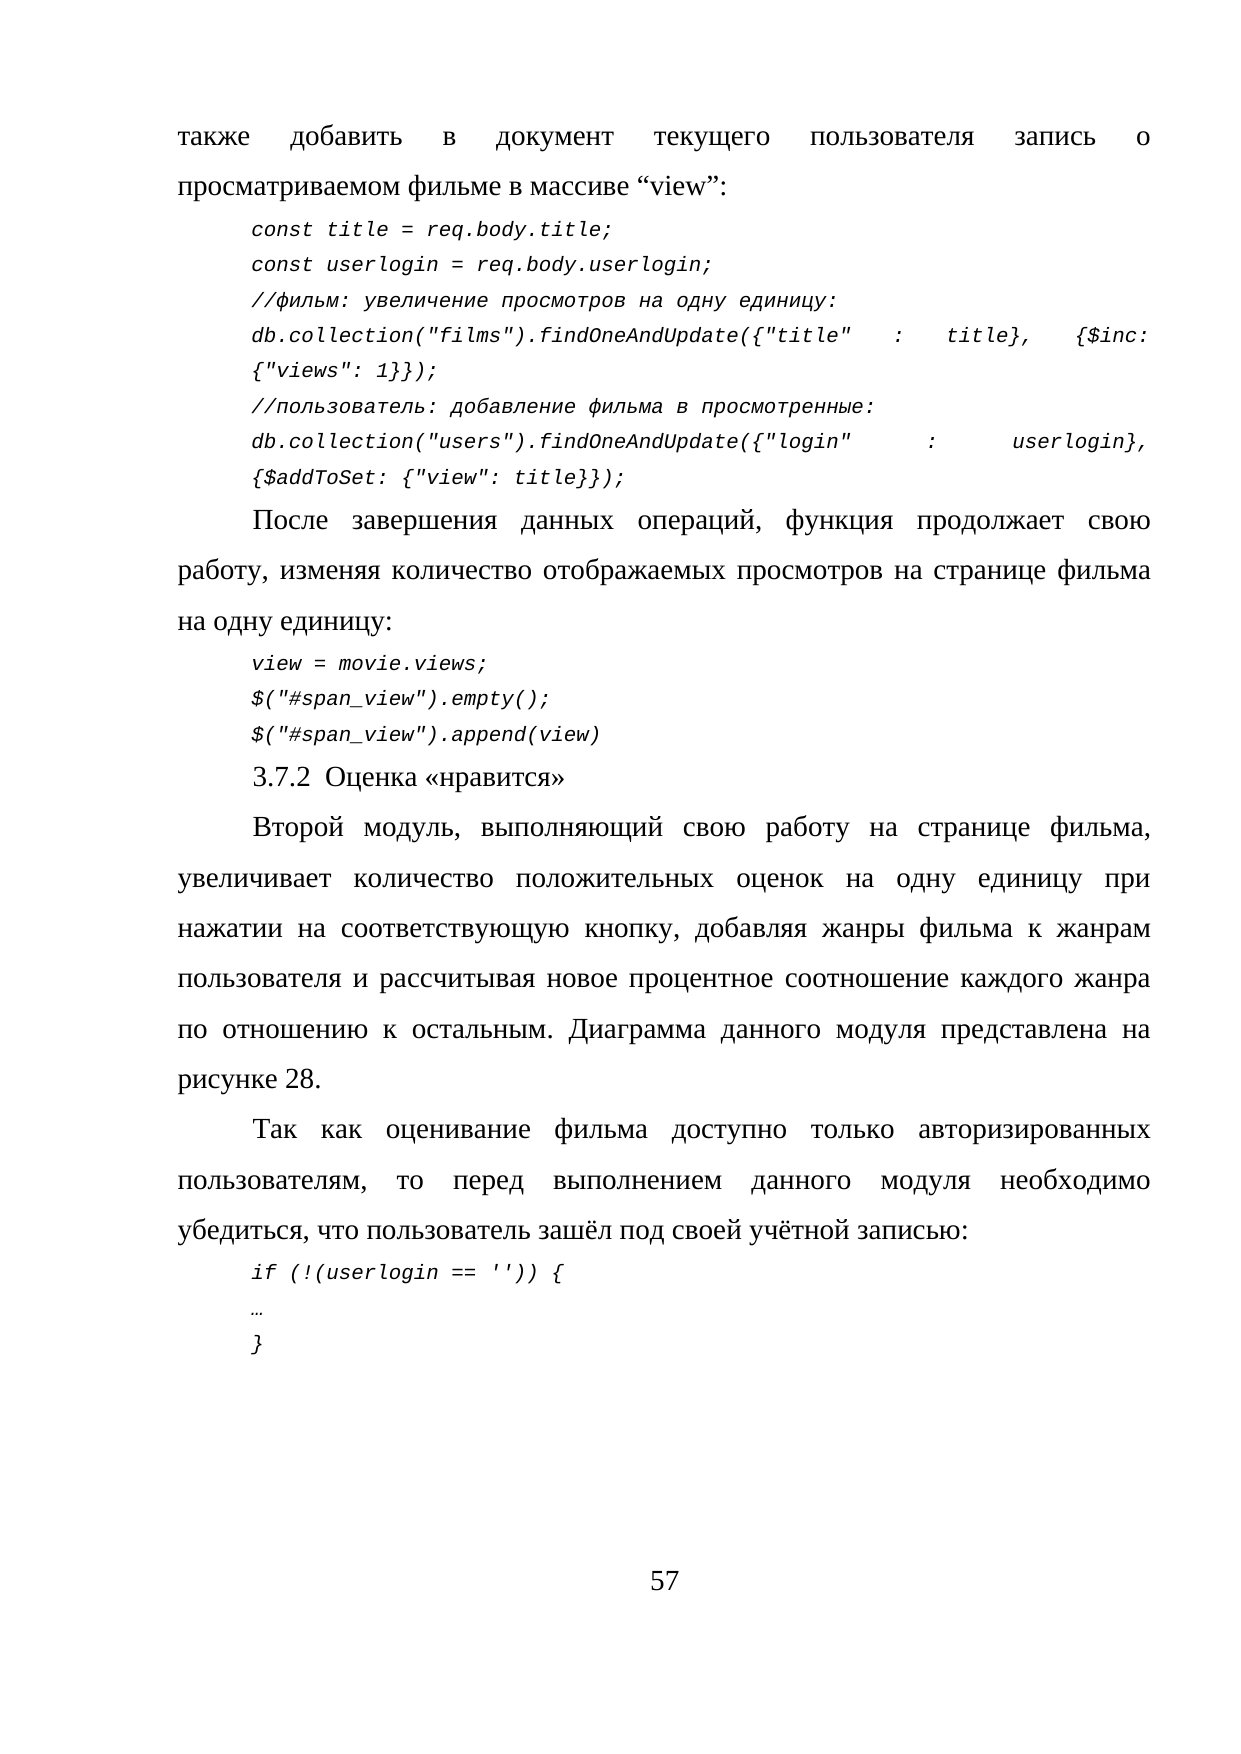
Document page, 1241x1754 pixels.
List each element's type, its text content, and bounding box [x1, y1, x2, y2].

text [177, 118, 1152, 202]
text const title = req.body.title; [251, 219, 1152, 242]
text if (!(userlogin == '')) { [251, 1262, 1152, 1286]
text Так как оценивание фильма доступно только авторизированных пользователям, то перед выполнением данного модуля необходимо убедиться, что пользователь зашёл под своей учётной записью: [177, 1111, 1152, 1246]
text $("#span_view").append(view) [251, 724, 1152, 747]
text } [251, 1333, 1152, 1357]
text … [251, 1298, 1152, 1321]
text //фильм: увеличение просмотров на одну единицу: [251, 289, 1152, 313]
text view = movie.views; [251, 653, 1152, 677]
text //пользователь: добавление фильма в просмотренные: [251, 396, 1152, 419]
text const userlogin = req.body.userlogin; [251, 254, 1152, 278]
text db.collection("users").findOneAndUpdate({"login" : userlogin}, {$addToSet: {"view": title}}); [251, 431, 1152, 490]
text После завершения данных операций, функция продолжает свою работу, изменяя количество отображаемых просмотров на странице фильма на одну единицу: [177, 502, 1152, 636]
text Второй модуль, выполняющий свою работу на странице фильма, увеличивает количество положительных оценок на одну единицу при нажатии на соответствующую кнопку, добавляя жанры фильма к жанрам пользователя и рассчитывая новое процентное соотношение каждого жанра по отношению к остальным. Диаграмма данного модуля представлена на рисунке 28. [177, 809, 1152, 1095]
text $("#span_view").empty(); [251, 688, 1152, 712]
text db.collection("films").findOneAndUpdate({"title" : title}, {$inc: {"views": 1}}); [251, 325, 1152, 384]
subtitle Оценка «нравится» [177, 759, 1152, 793]
